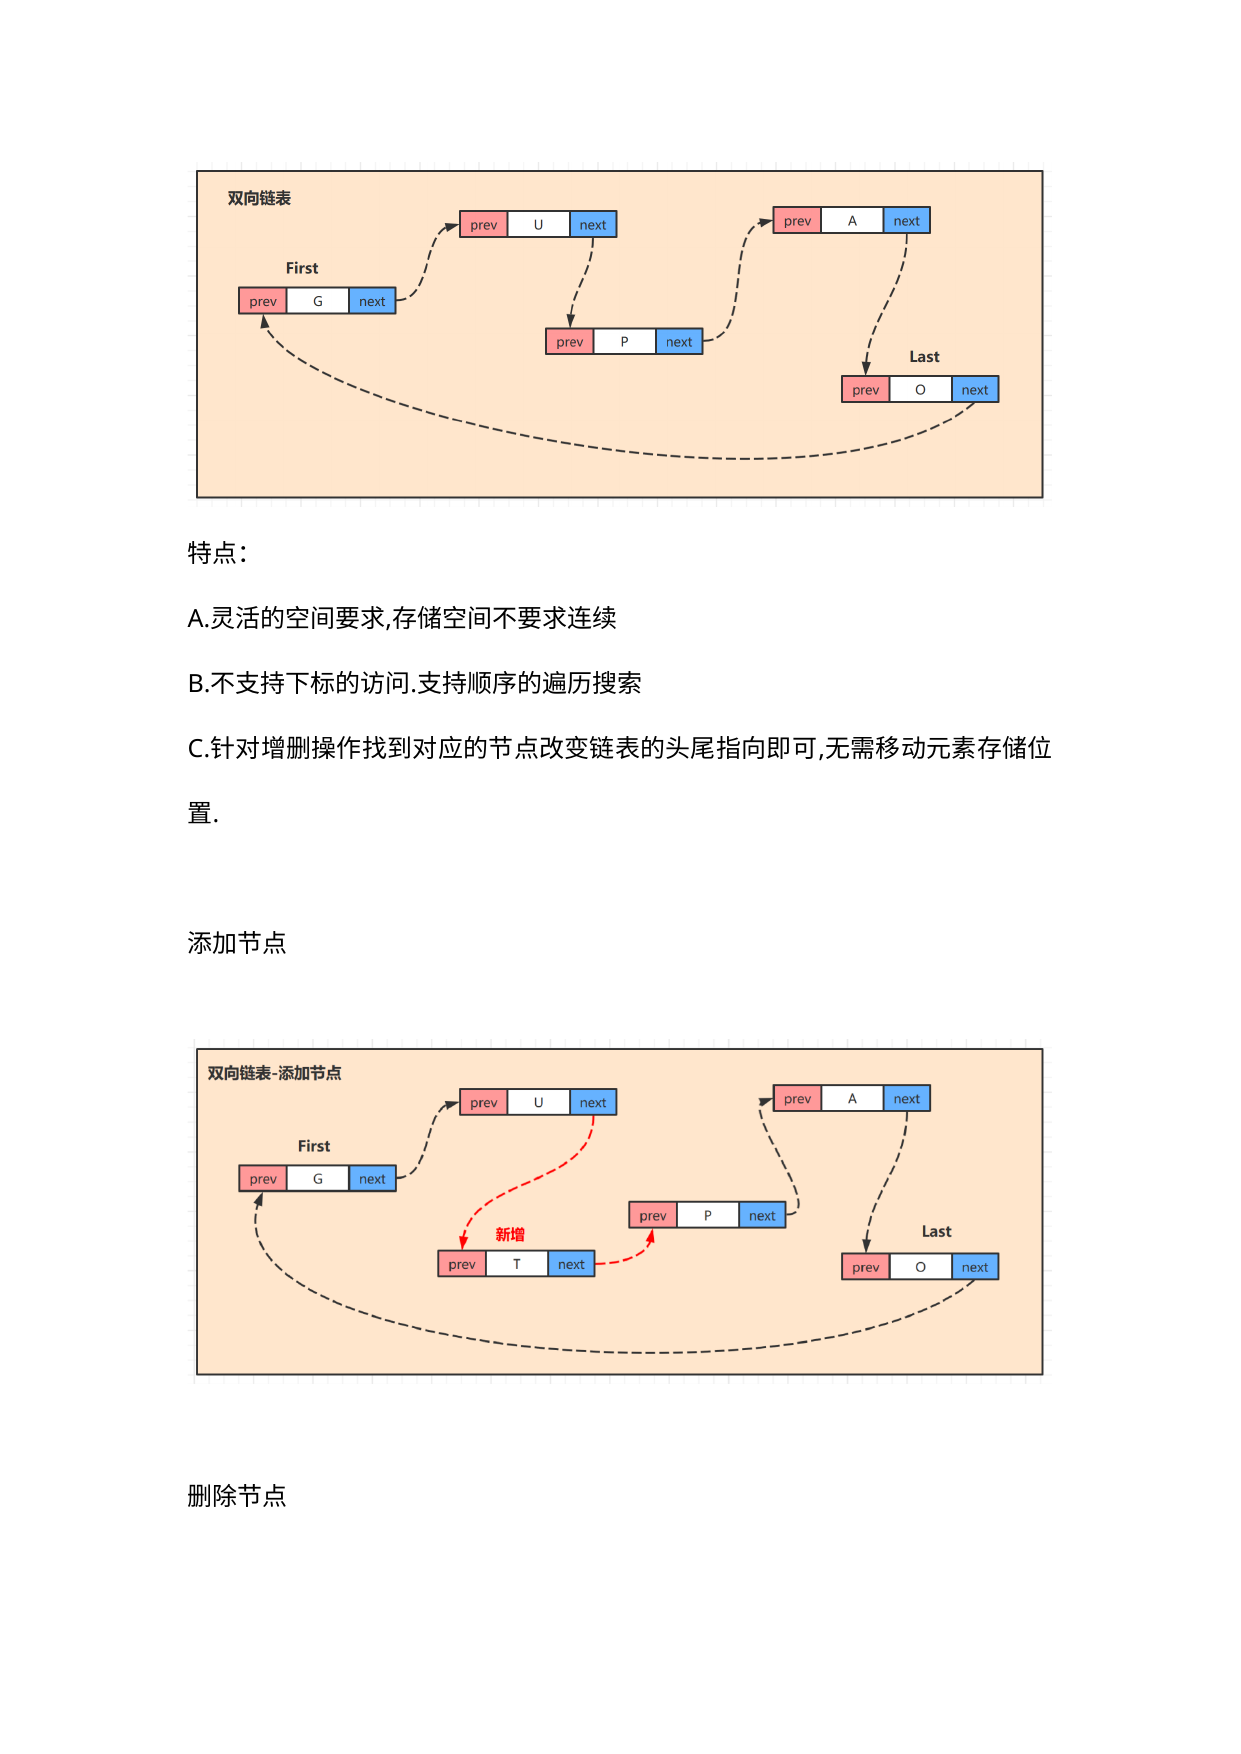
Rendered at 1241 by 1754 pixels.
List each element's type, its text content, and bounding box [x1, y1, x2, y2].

picture [187, 162, 1052, 507]
text B.不支持下标的访问.支持顺序的遍历搜索 [187, 649, 1053, 714]
text 添加节点 [187, 909, 1053, 974]
text A.灵活的空间要求,存储空间不要求连续 [187, 584, 1053, 649]
text 特点： [187, 519, 1053, 584]
text C.针对增删操作找到对应的节点改变链表的头尾指向即可,无需移动元素存储位置. [187, 714, 1053, 844]
text 删除节点 [187, 1462, 1053, 1527]
picture [187, 1039, 1052, 1384]
